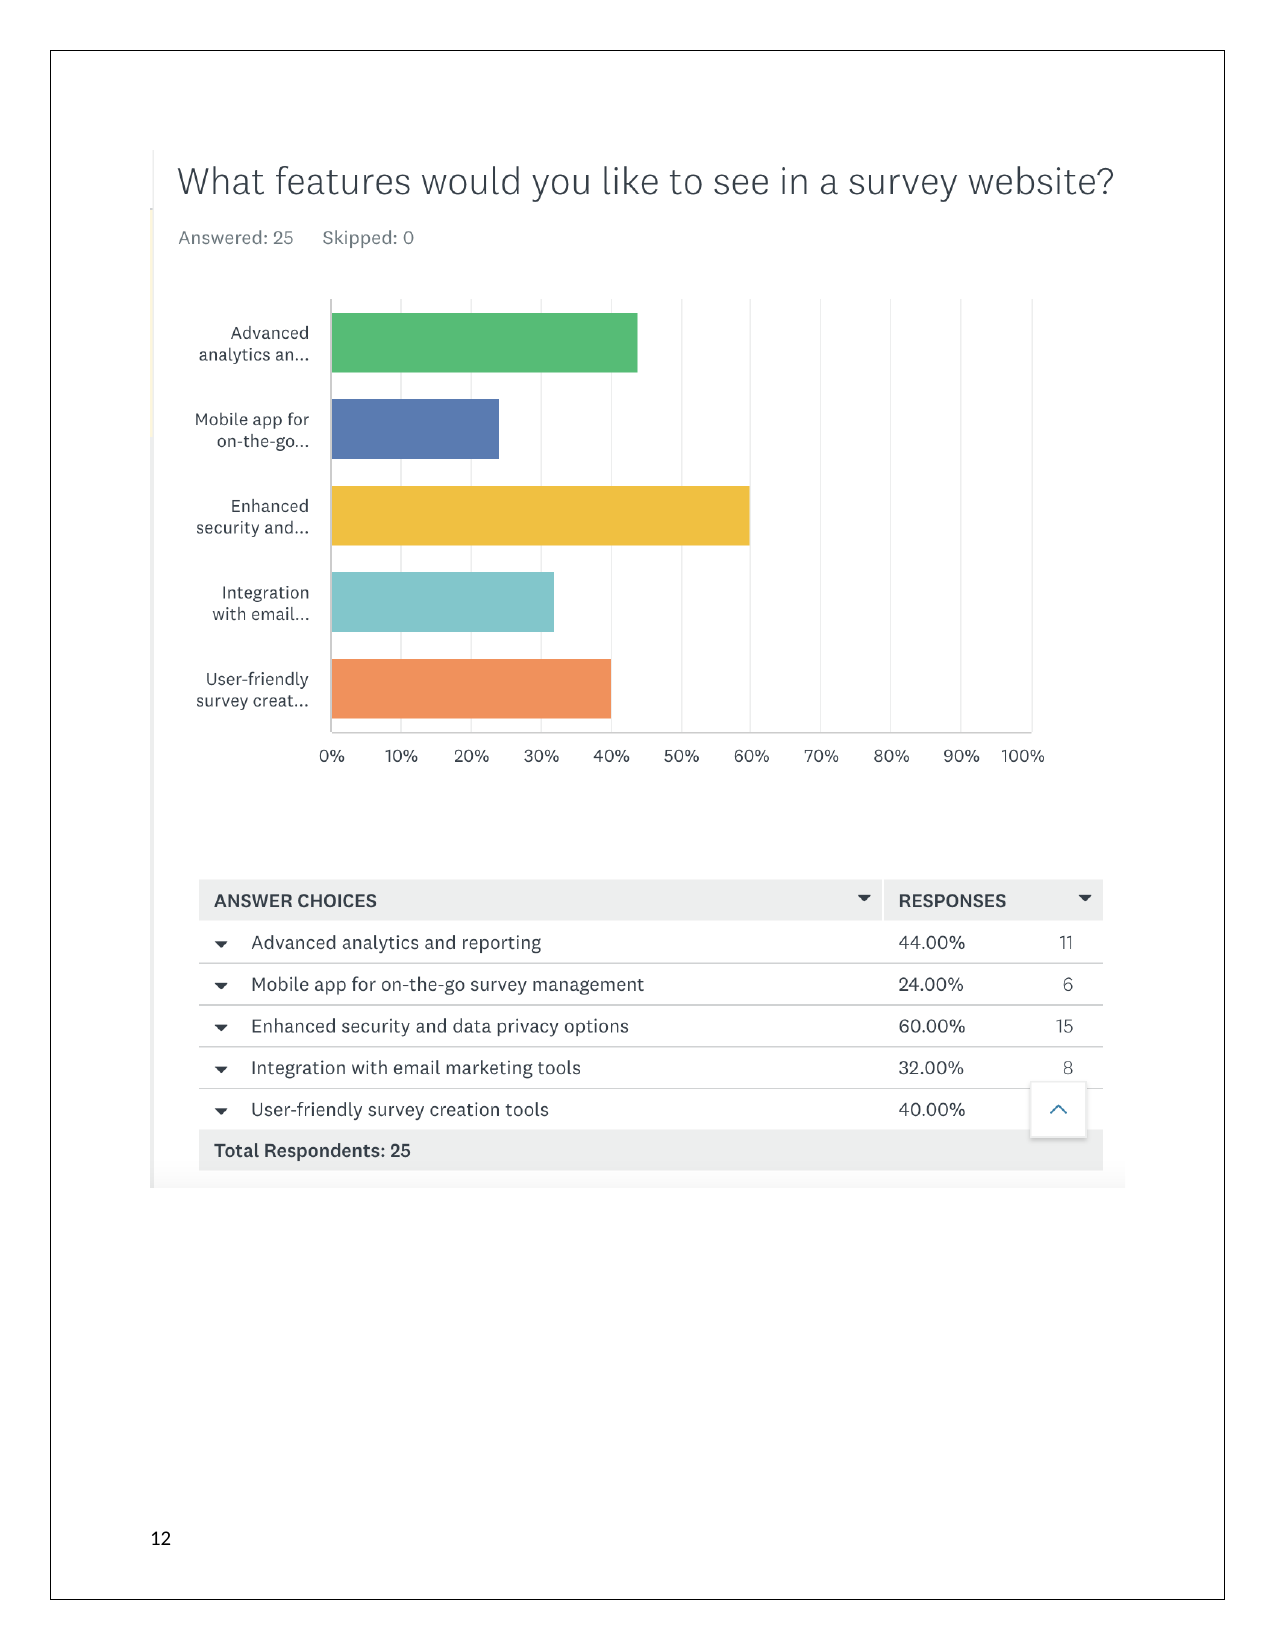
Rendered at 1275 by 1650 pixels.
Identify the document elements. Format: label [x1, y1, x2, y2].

picture [150, 150, 1125, 1188]
